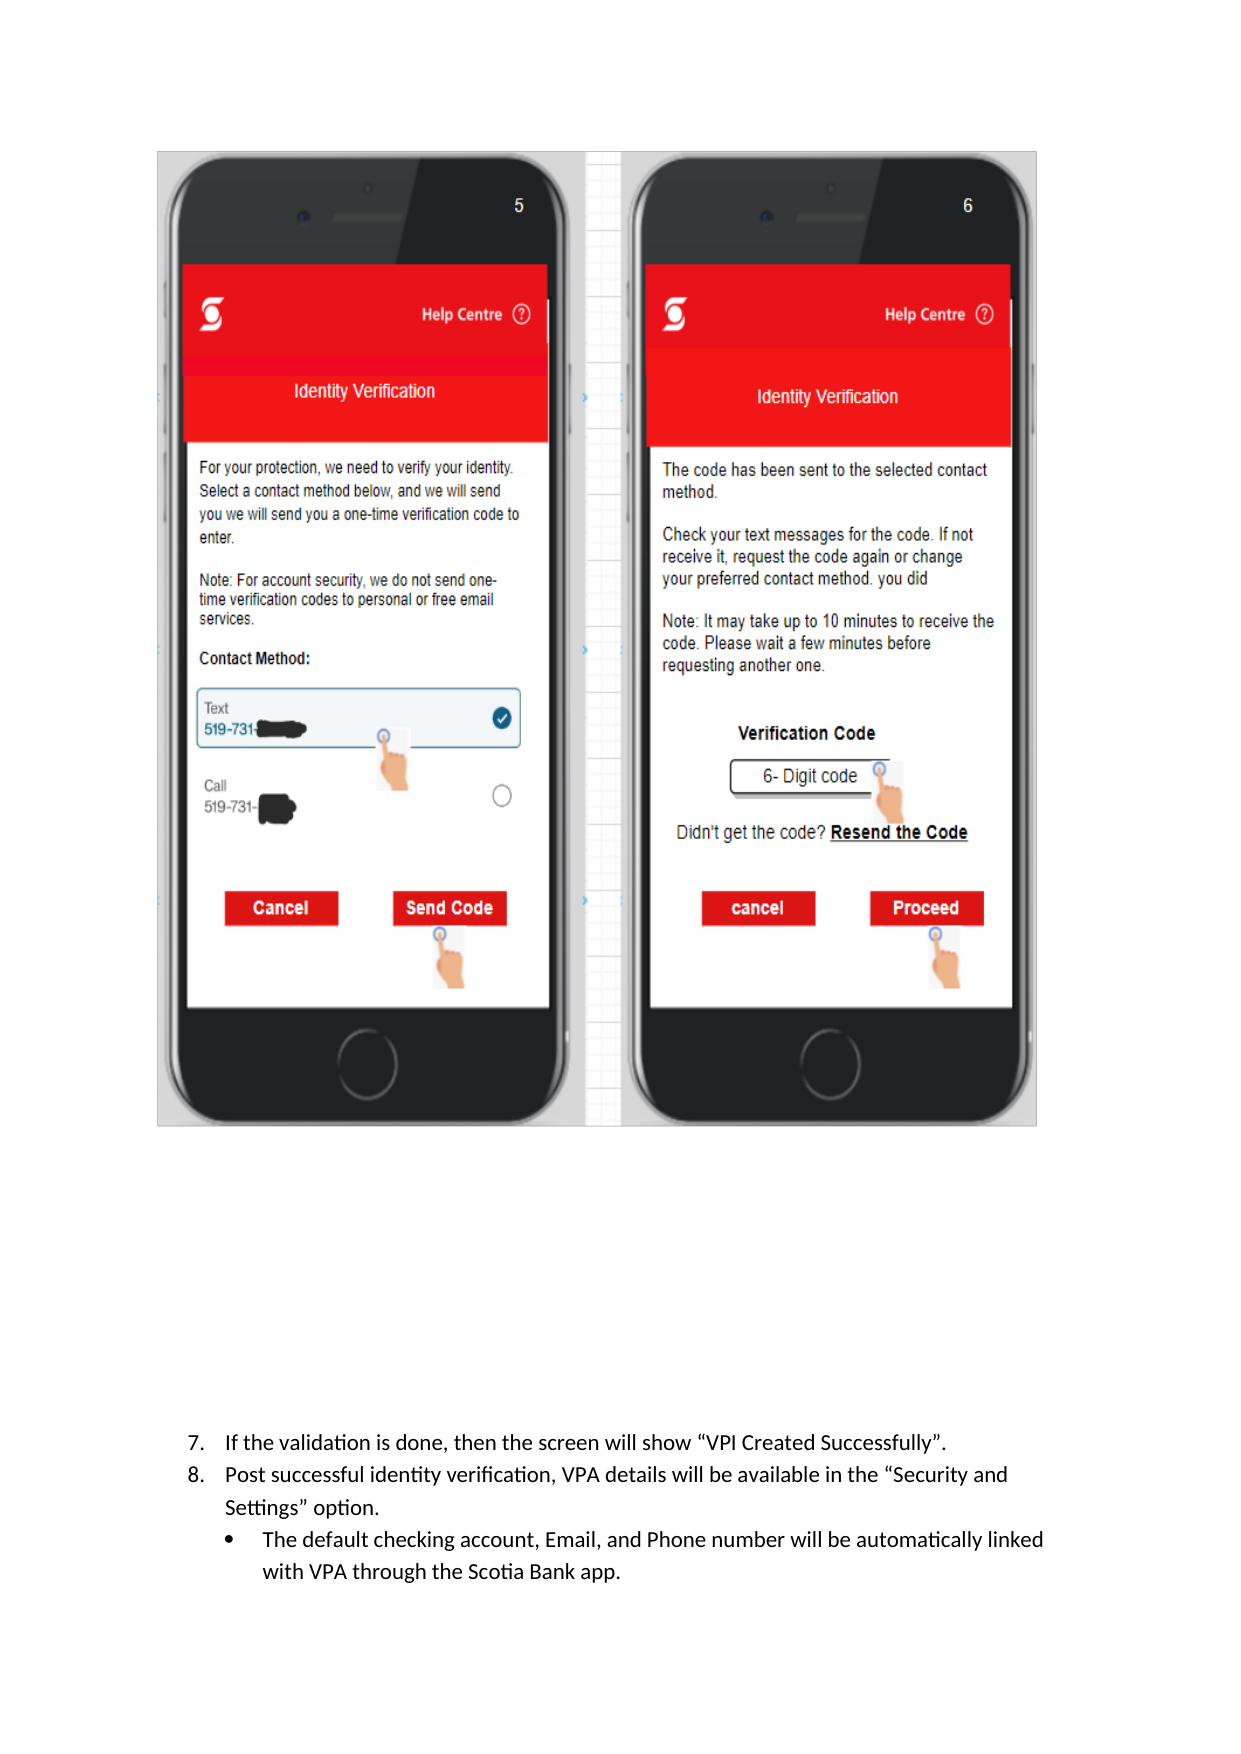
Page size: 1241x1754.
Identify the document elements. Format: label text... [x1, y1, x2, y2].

picture [155, 150, 1038, 1129]
list If the validation is done, then the screen will show “VPI Created Successfully”. [187, 1428, 1090, 1456]
list The default checking account, Email, and Phone number will be automatically linked with VPA through the Scotia Bank app. [225, 1525, 1090, 1585]
list Post successful identity verification, VPA details will be available in the “Security and Settings” option. [187, 1460, 1090, 1521]
